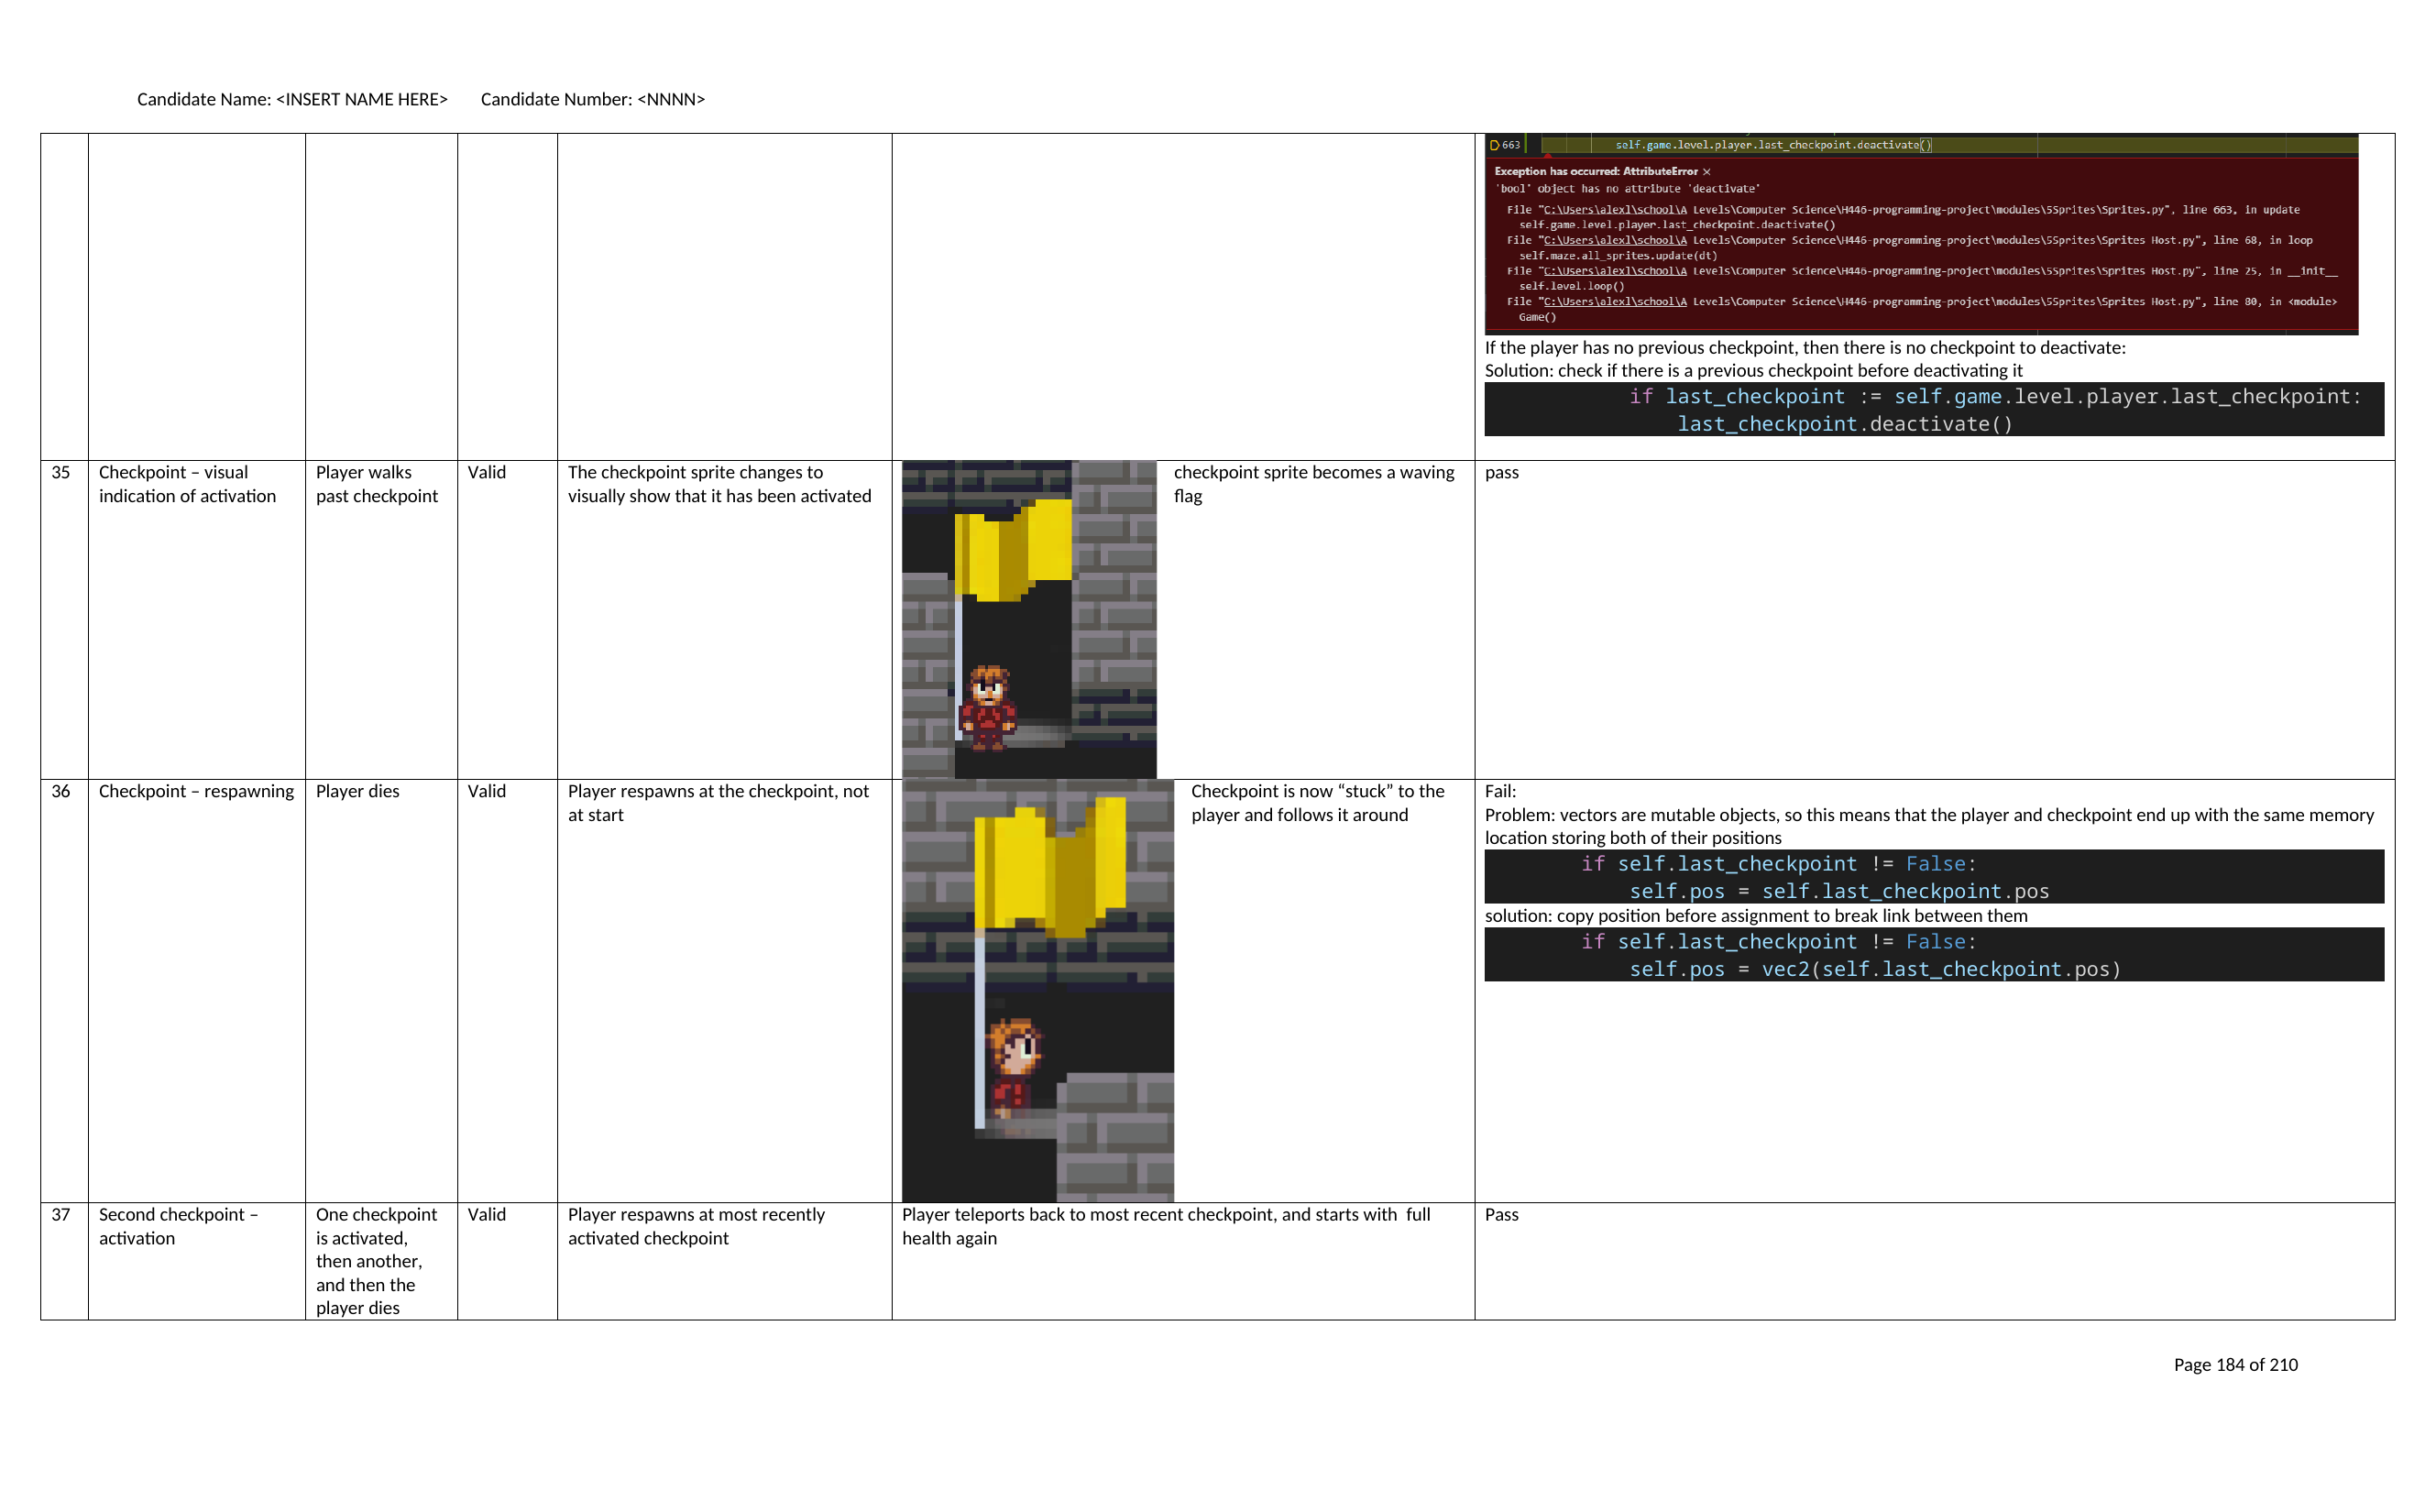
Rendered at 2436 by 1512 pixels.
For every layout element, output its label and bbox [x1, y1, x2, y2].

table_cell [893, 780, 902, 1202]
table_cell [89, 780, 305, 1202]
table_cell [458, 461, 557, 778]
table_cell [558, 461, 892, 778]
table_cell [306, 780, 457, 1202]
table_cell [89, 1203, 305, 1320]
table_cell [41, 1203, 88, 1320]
picture [902, 460, 1175, 1202]
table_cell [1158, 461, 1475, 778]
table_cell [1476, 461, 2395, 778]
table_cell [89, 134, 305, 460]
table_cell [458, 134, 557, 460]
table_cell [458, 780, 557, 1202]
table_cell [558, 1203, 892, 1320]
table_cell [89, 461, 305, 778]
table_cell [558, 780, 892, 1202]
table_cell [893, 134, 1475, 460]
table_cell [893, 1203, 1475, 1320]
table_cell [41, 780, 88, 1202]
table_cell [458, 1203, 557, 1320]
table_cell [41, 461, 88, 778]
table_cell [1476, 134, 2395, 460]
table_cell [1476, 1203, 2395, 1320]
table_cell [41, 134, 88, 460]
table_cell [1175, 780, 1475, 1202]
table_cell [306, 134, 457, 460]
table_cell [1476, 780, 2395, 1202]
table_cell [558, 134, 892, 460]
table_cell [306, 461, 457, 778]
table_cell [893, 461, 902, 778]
picture [1485, 133, 2359, 335]
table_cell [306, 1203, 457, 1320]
